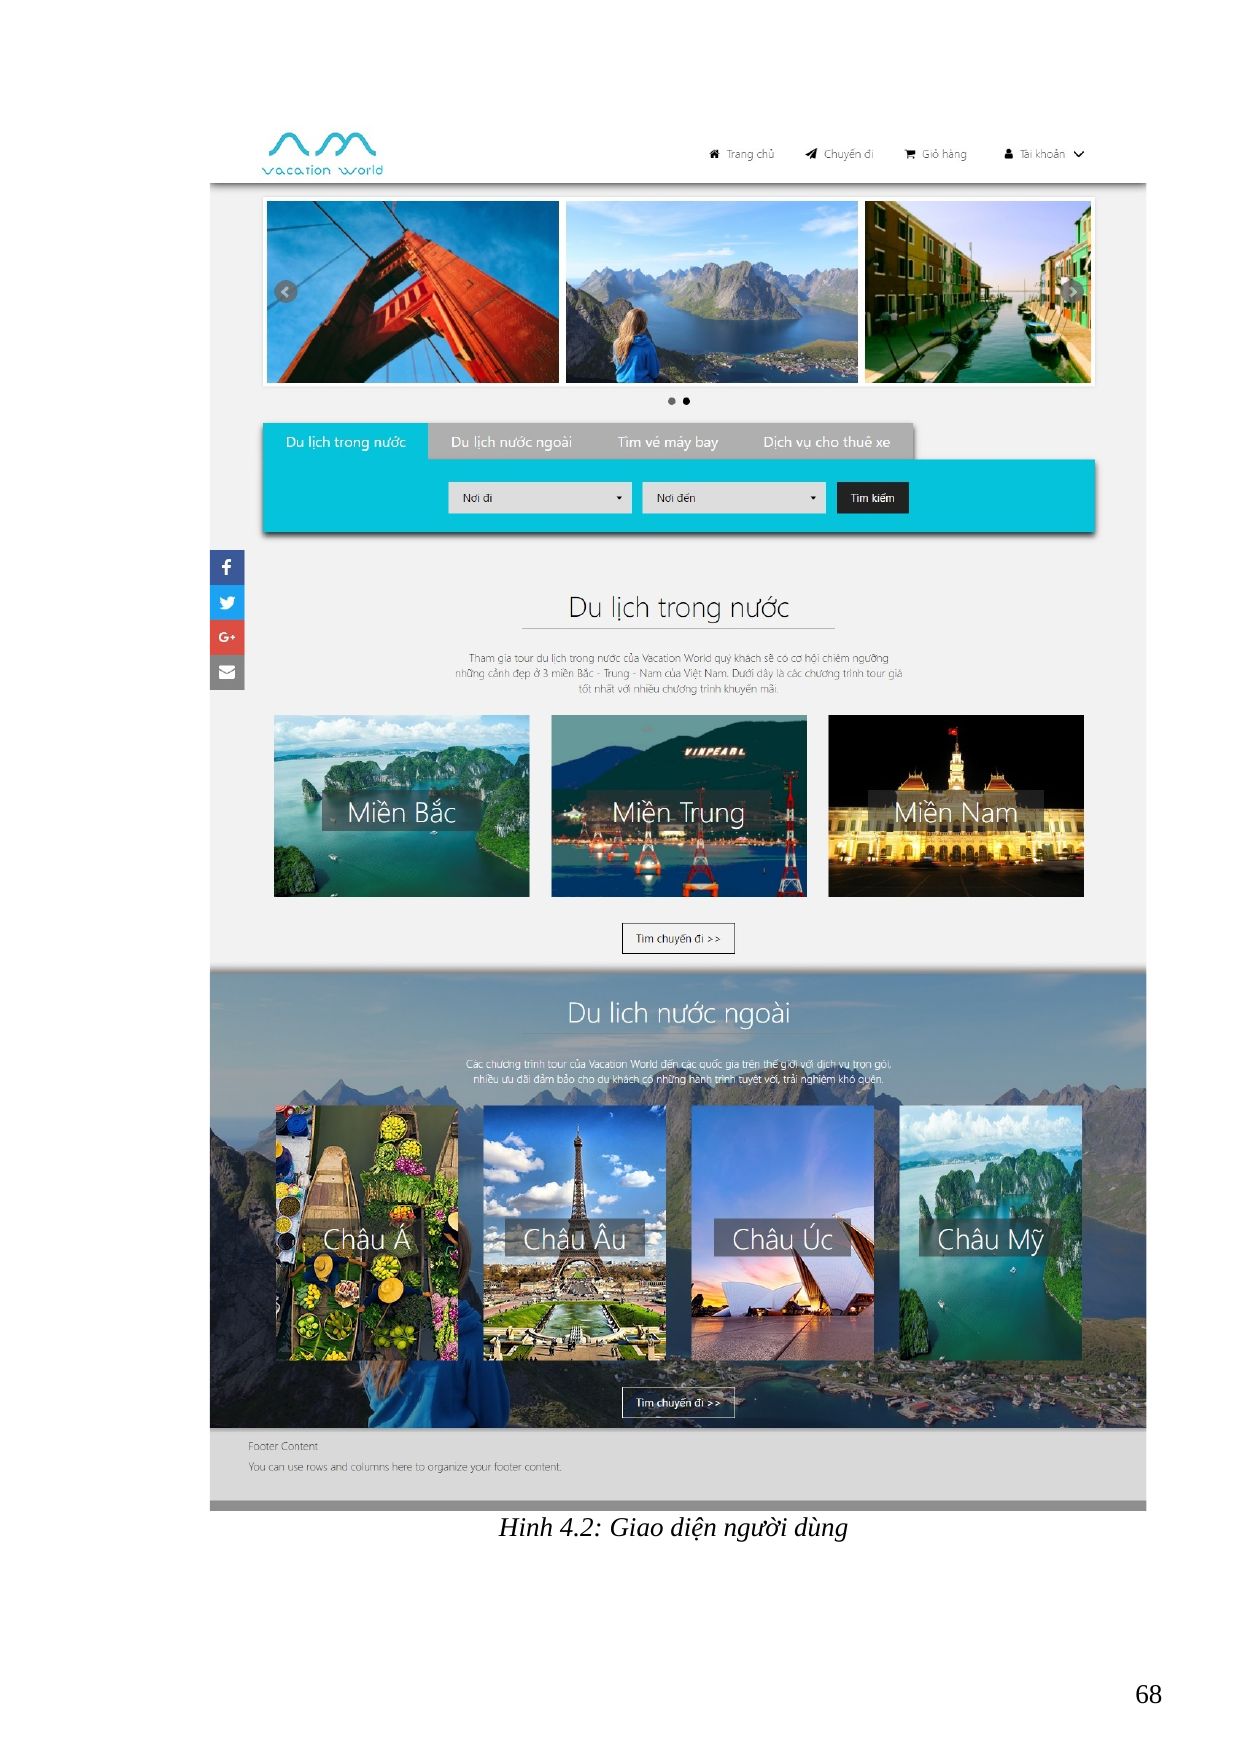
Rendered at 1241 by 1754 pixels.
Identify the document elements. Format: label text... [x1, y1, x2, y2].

picture [209, 124, 1147, 1511]
